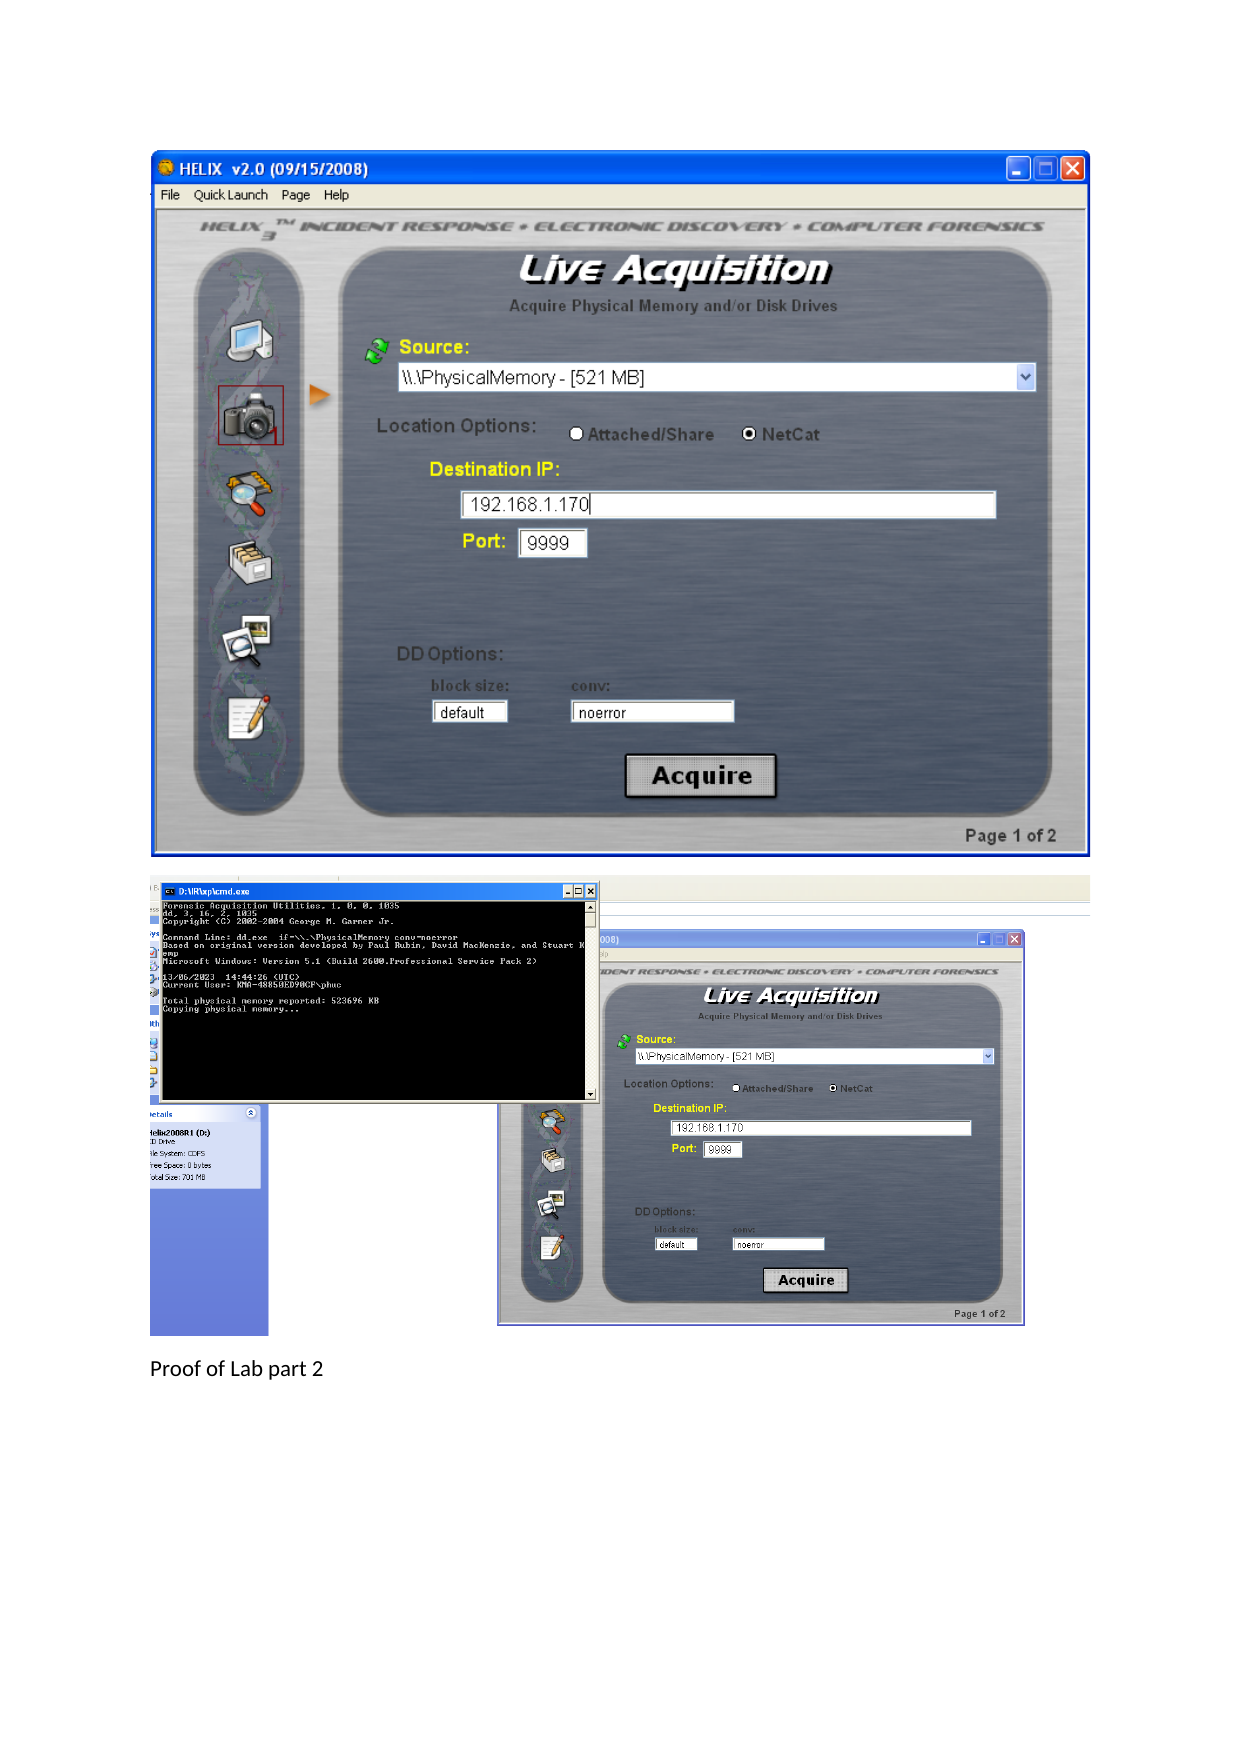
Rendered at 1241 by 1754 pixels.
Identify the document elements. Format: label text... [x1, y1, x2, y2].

picture [150, 150, 1091, 857]
picture [150, 875, 1091, 1336]
text Proof of Lab part 2 [150, 1354, 1090, 1382]
